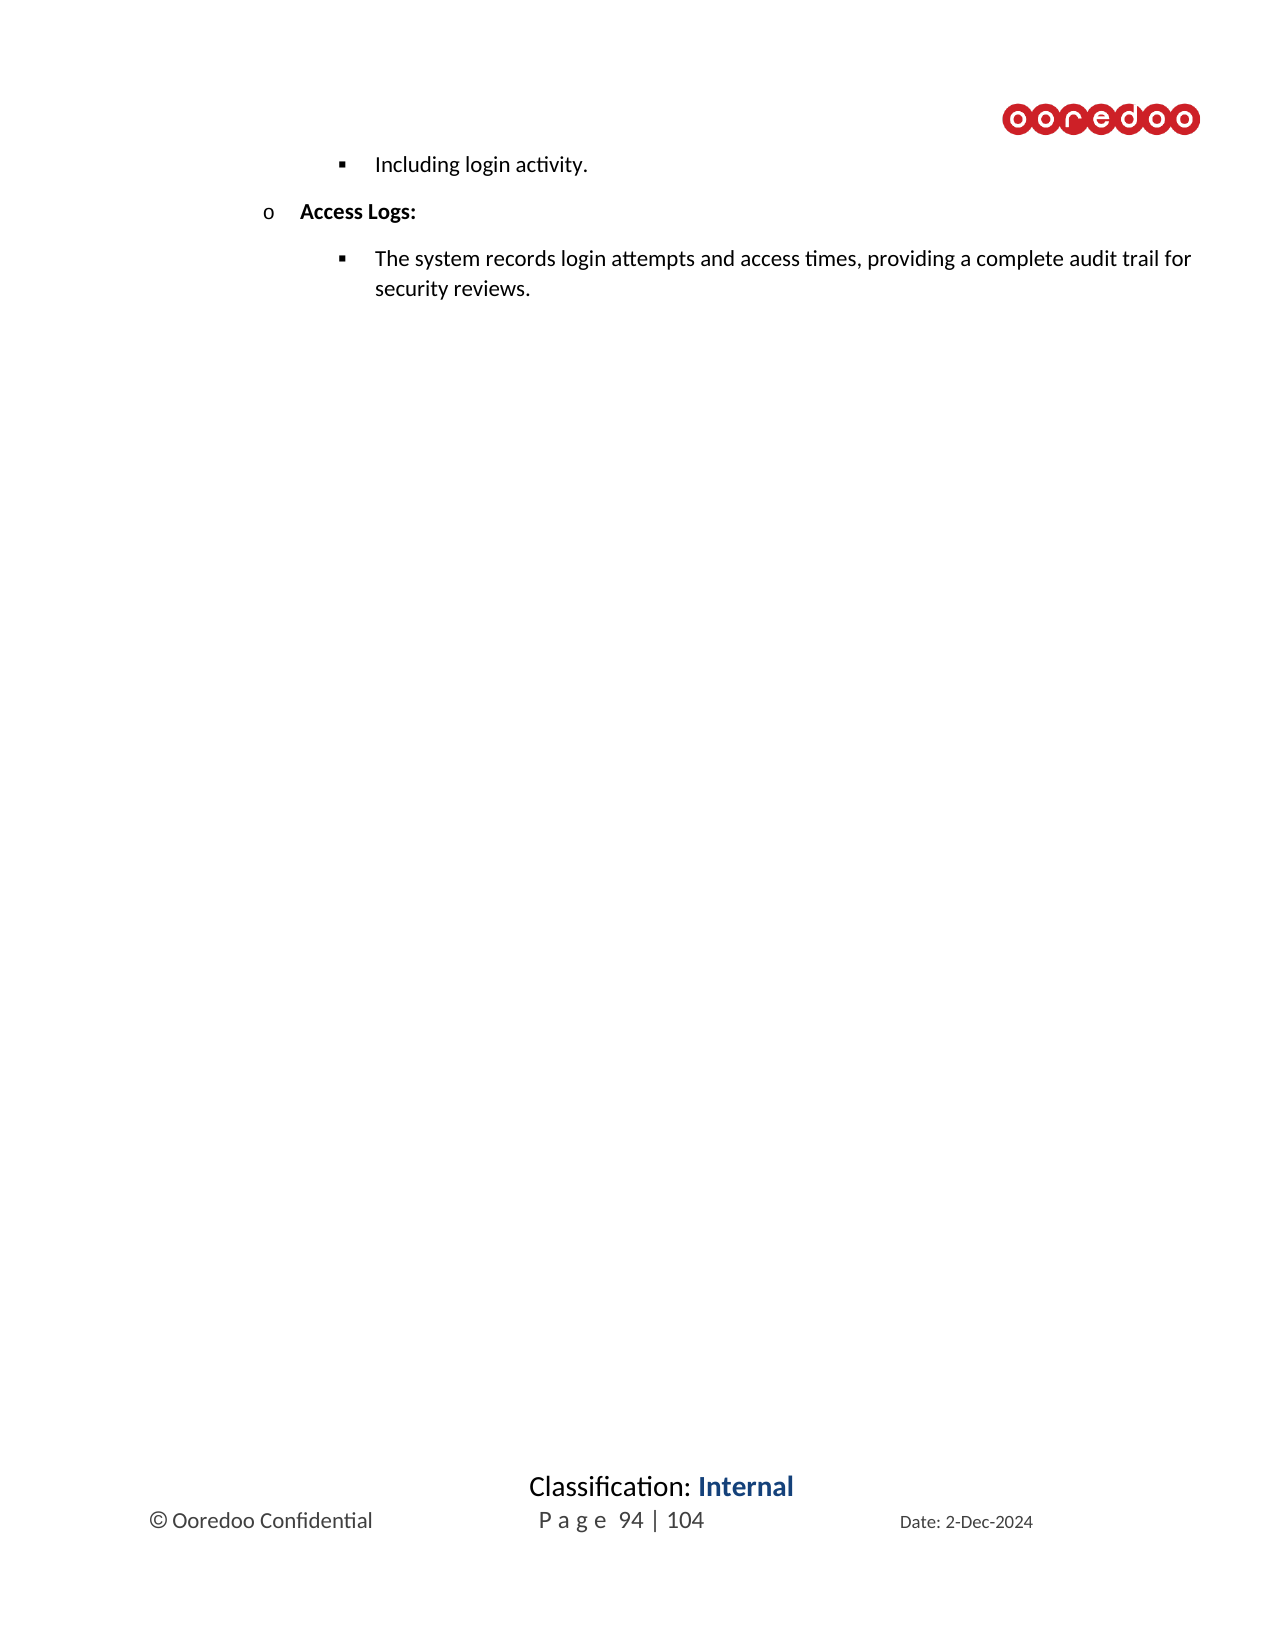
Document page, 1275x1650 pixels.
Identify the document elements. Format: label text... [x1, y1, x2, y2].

list The system records login attempts and access times, providing a complete audit trail for security reviews. [337, 244, 1200, 302]
list Access Logs: [262, 197, 1200, 225]
list Including login activity. [337, 150, 1200, 178]
picture [1001, 103, 1200, 136]
